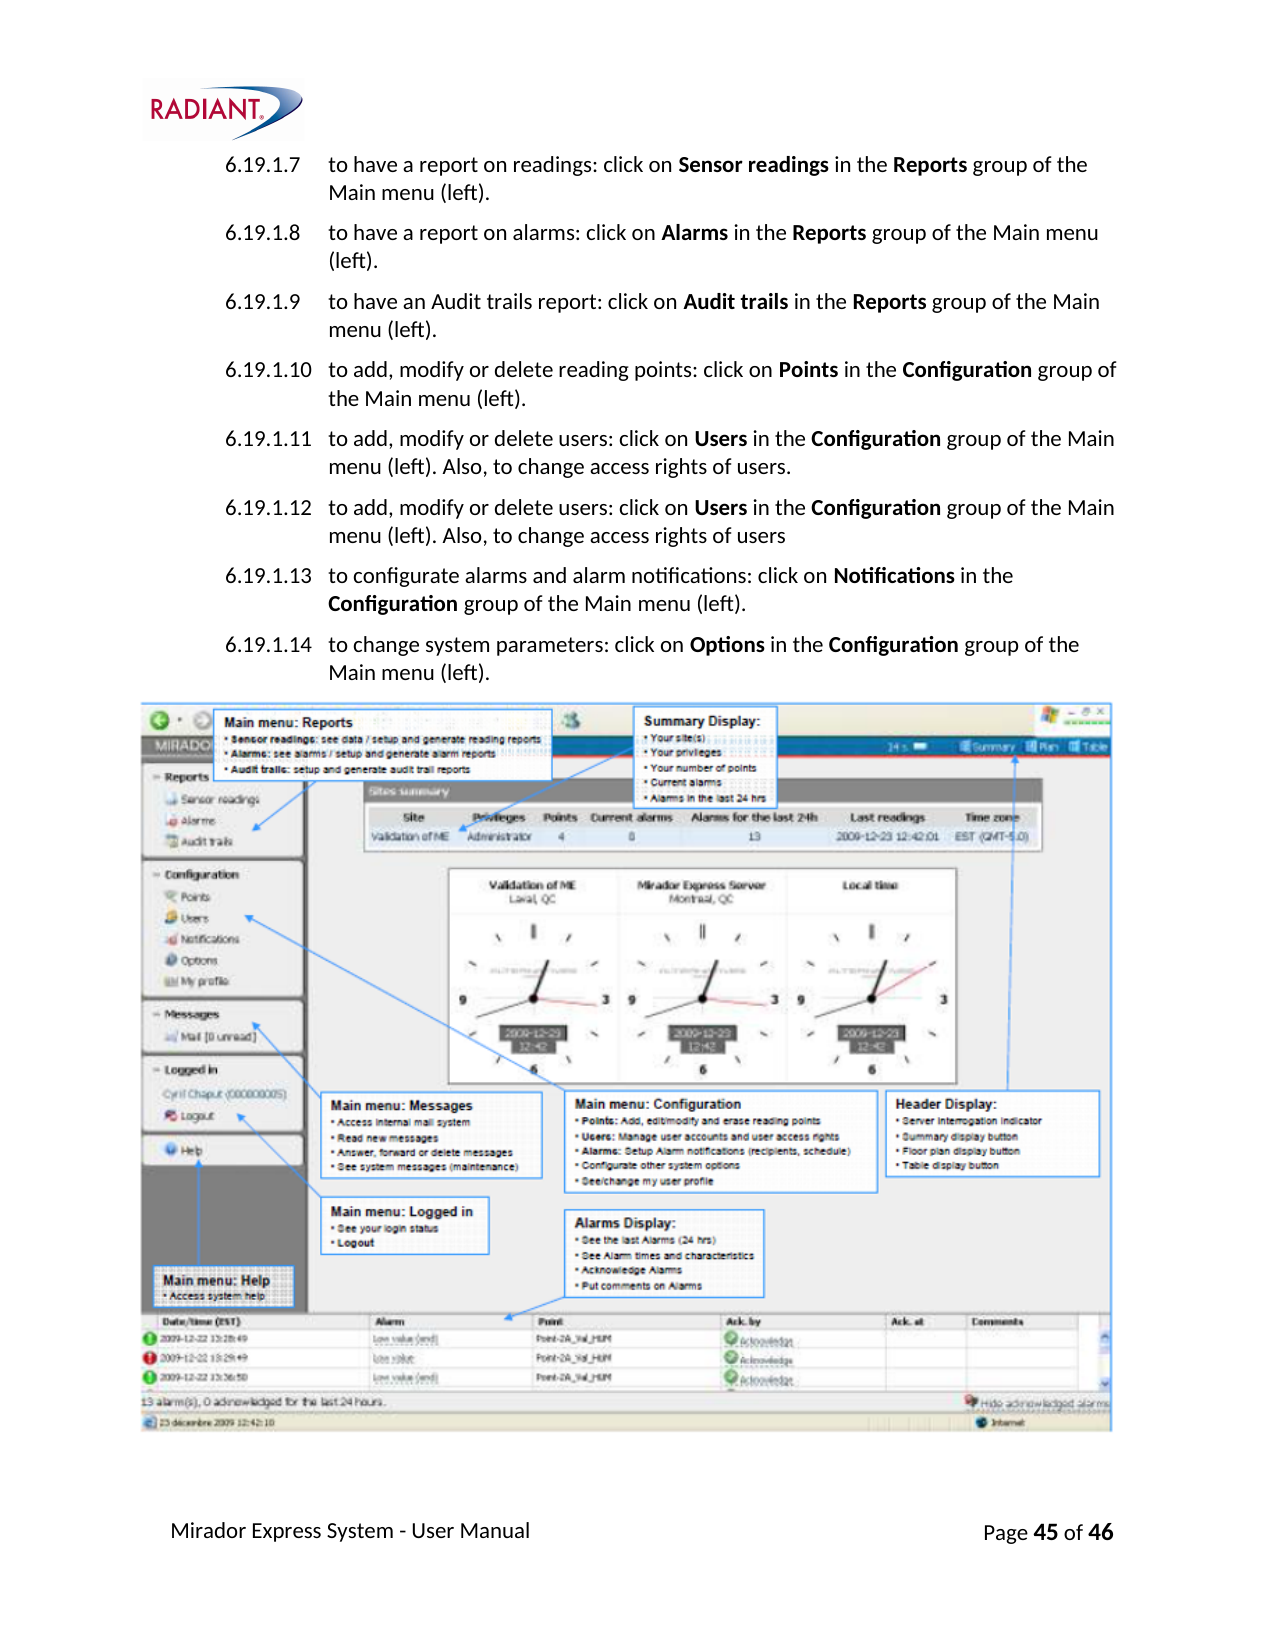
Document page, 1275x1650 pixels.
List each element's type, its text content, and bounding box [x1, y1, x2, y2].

list to add, modify or delete users: click on Users in the Configuration group of the Main menu (left). Also, to change access rights of users. [225, 424, 1125, 480]
list to add, modify or delete users: click on Users in the Configuration group of the Main menu (left). Also, to change access rights of users [225, 493, 1125, 549]
list to have a report on alarms: click on Alarms in the Reports group of the Main menu (left). [225, 218, 1125, 274]
list to configurate alarms and alarm notifications: click on Notifications in the Configuration group of the Main menu (left). [225, 561, 1125, 617]
picture [138, 698, 1114, 1435]
list to have an Audit trails report: click on Audit trails in the Reports group of the Main menu (left). [225, 287, 1125, 343]
list to change system parameters: click on Options in the Configuration group of the Main menu (left). [225, 630, 1125, 686]
list to have a report on readings: click on Sensor readings in the Reports group of the Main menu (left). [225, 150, 1125, 206]
picture [142, 78, 305, 141]
list to add, modify or delete reading points: click on Points in the Configuration group of the Main menu (left). [225, 356, 1125, 412]
